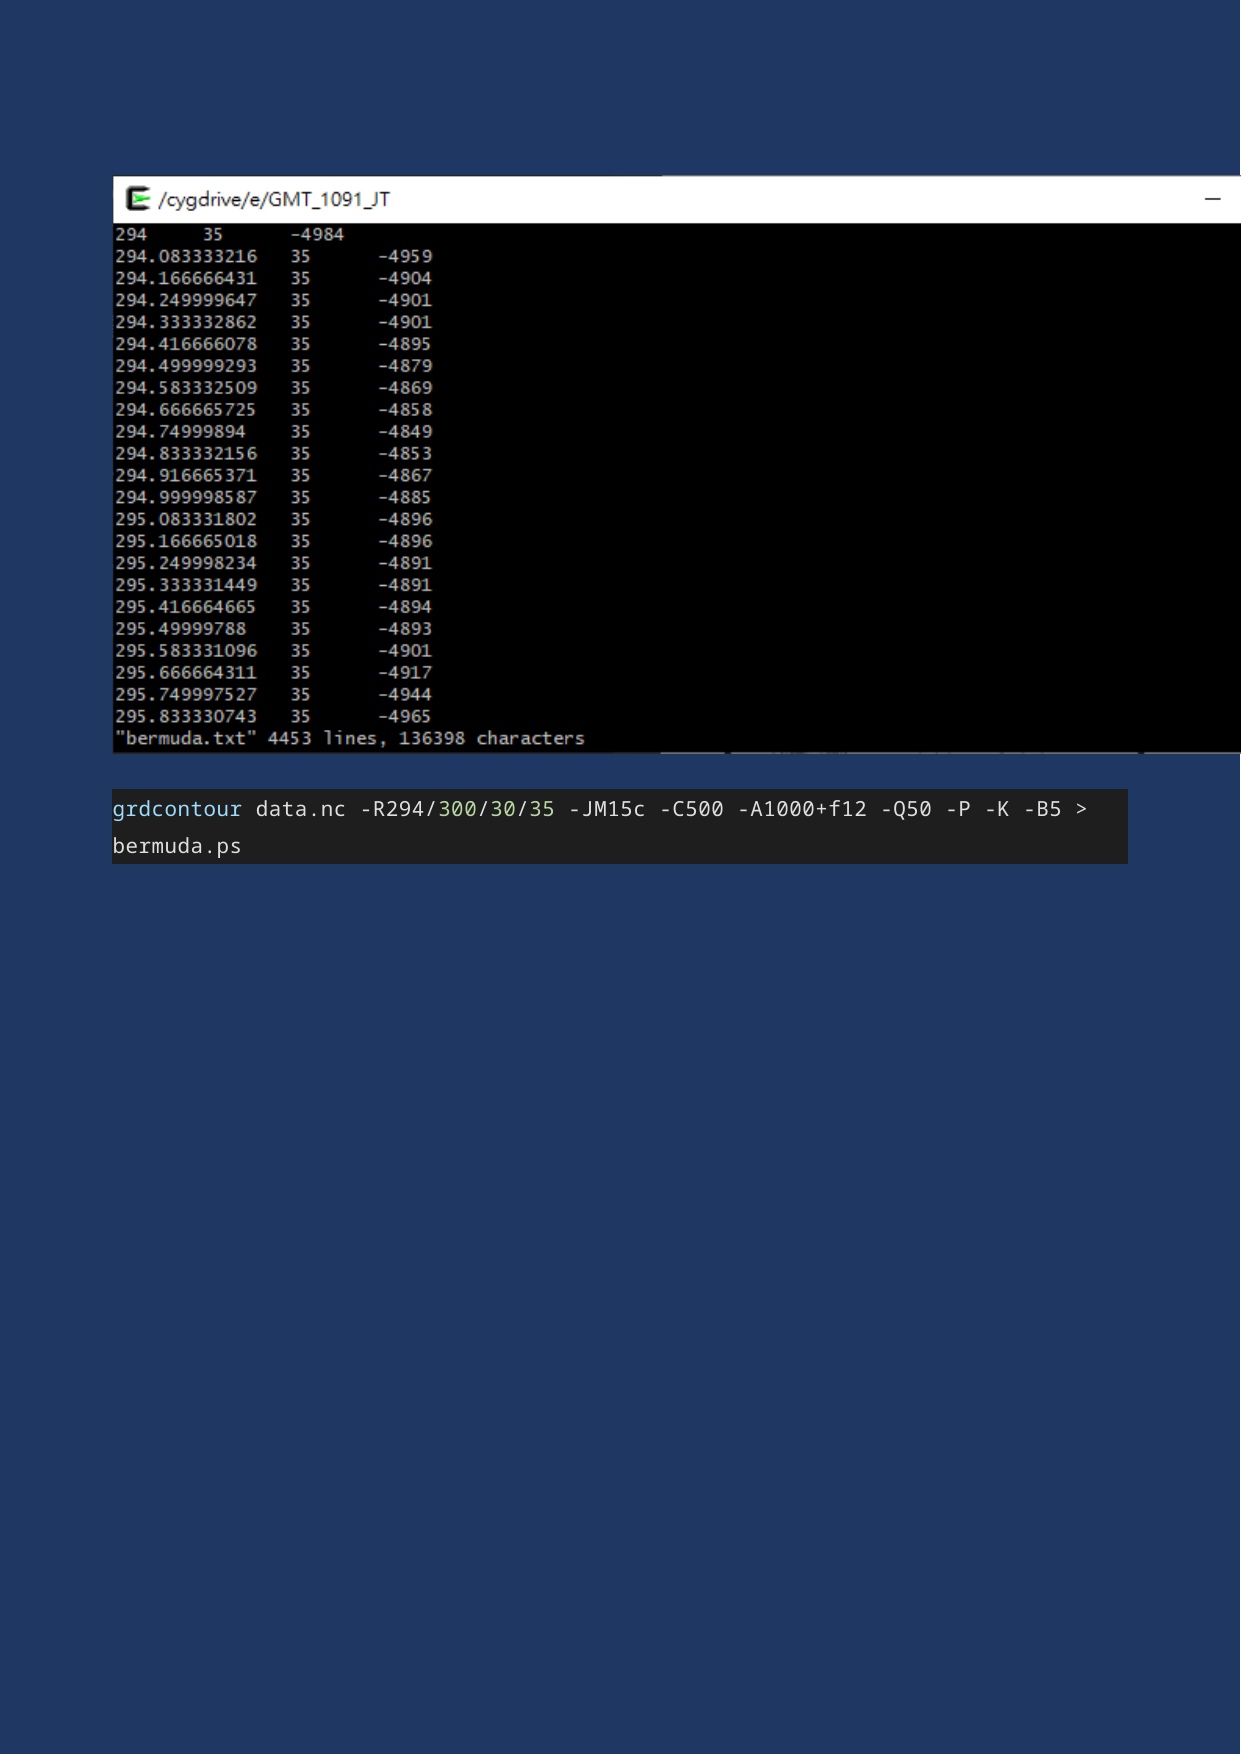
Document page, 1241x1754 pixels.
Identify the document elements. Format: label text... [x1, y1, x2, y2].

picture [112, 175, 1241, 754]
text grdcontour data.nc -R294/300/30/35 -JM15c -C500 -A1000+f12 -Q50 -P -K -B5 > bermuda.ps [112, 789, 1128, 864]
